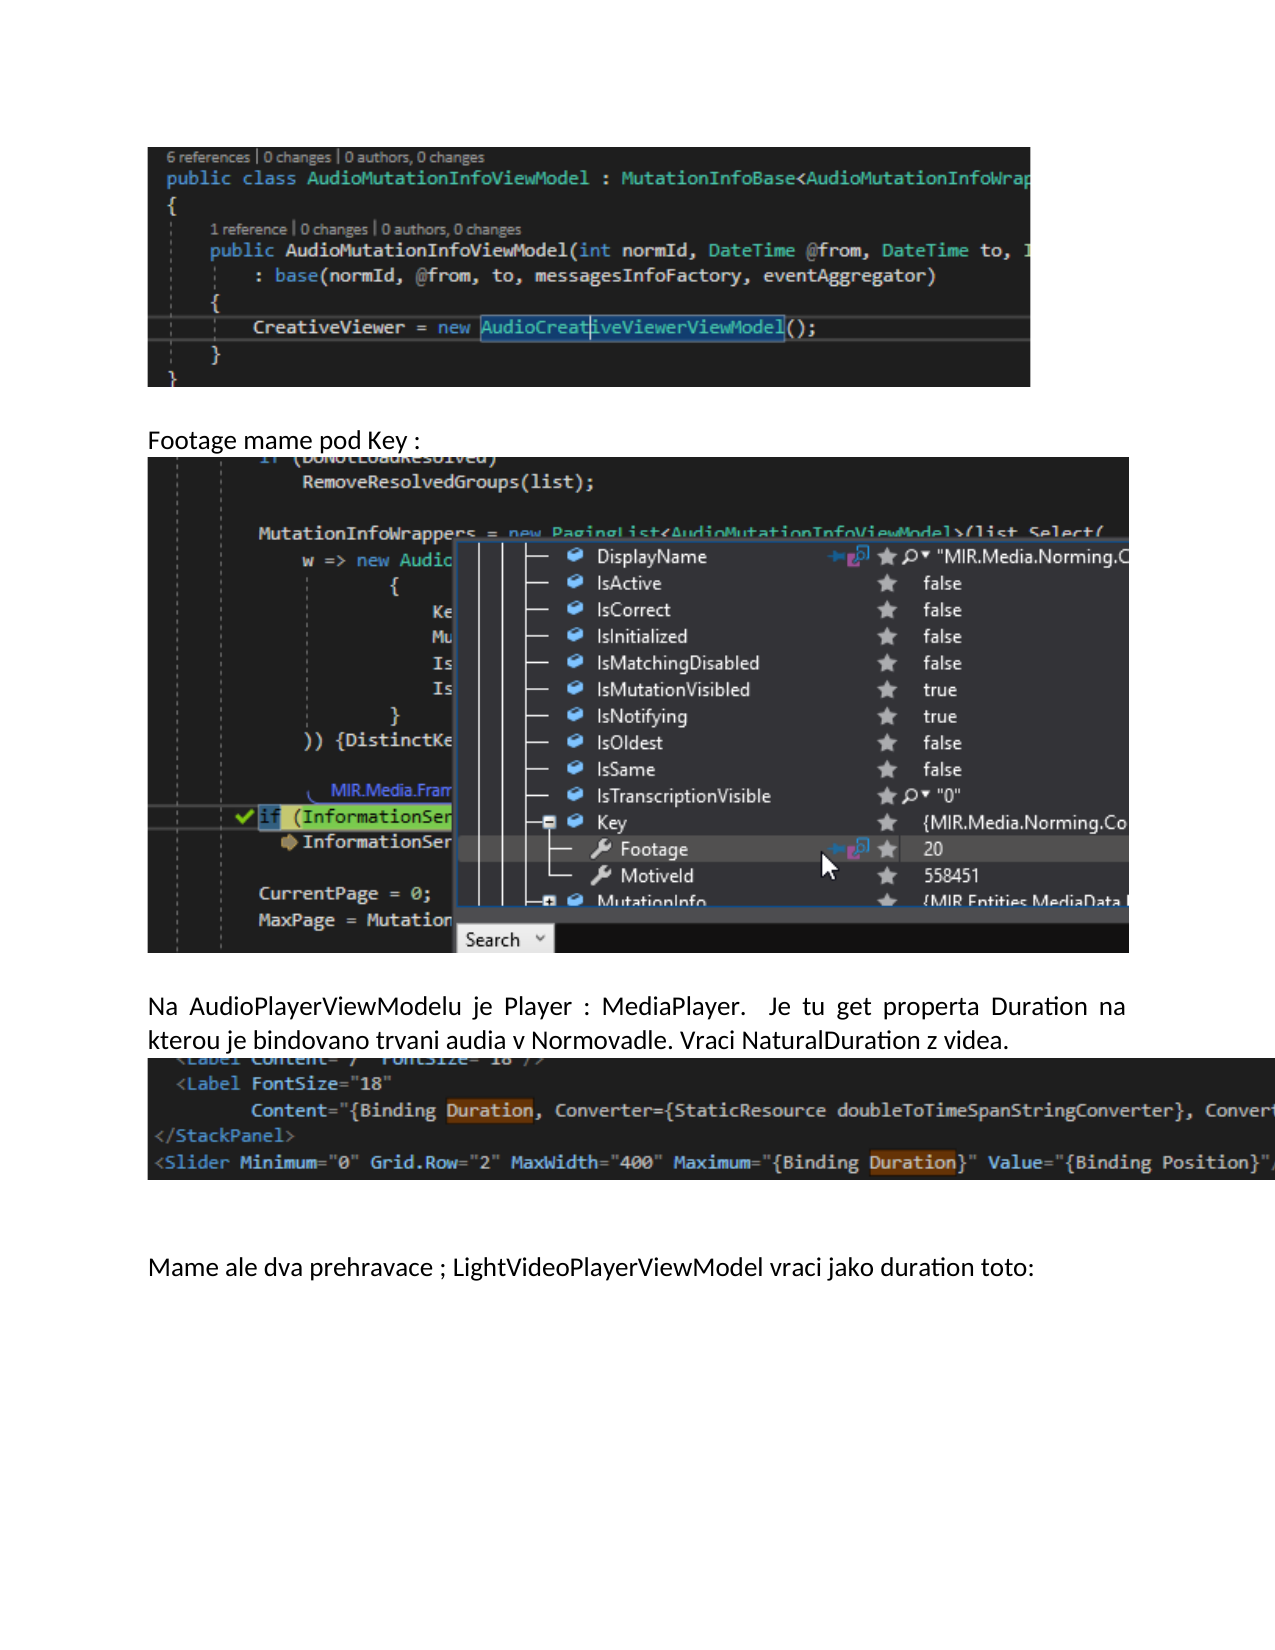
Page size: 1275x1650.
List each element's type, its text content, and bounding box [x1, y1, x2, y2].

picture [147, 457, 1129, 953]
text Na AudioPlayerViewModelu je Player : MediaPlayer. Je tu get properta Duration na kterou je bindovano trvani audia v Normovadle. Vraci NaturalDuration z videa. [148, 989, 1127, 1056]
text Mame ale dva prehravace ; LightVideoPlayerViewModel vraci jako duration toto: [148, 1251, 1127, 1284]
text Footage mame pod Key : [148, 423, 1127, 456]
